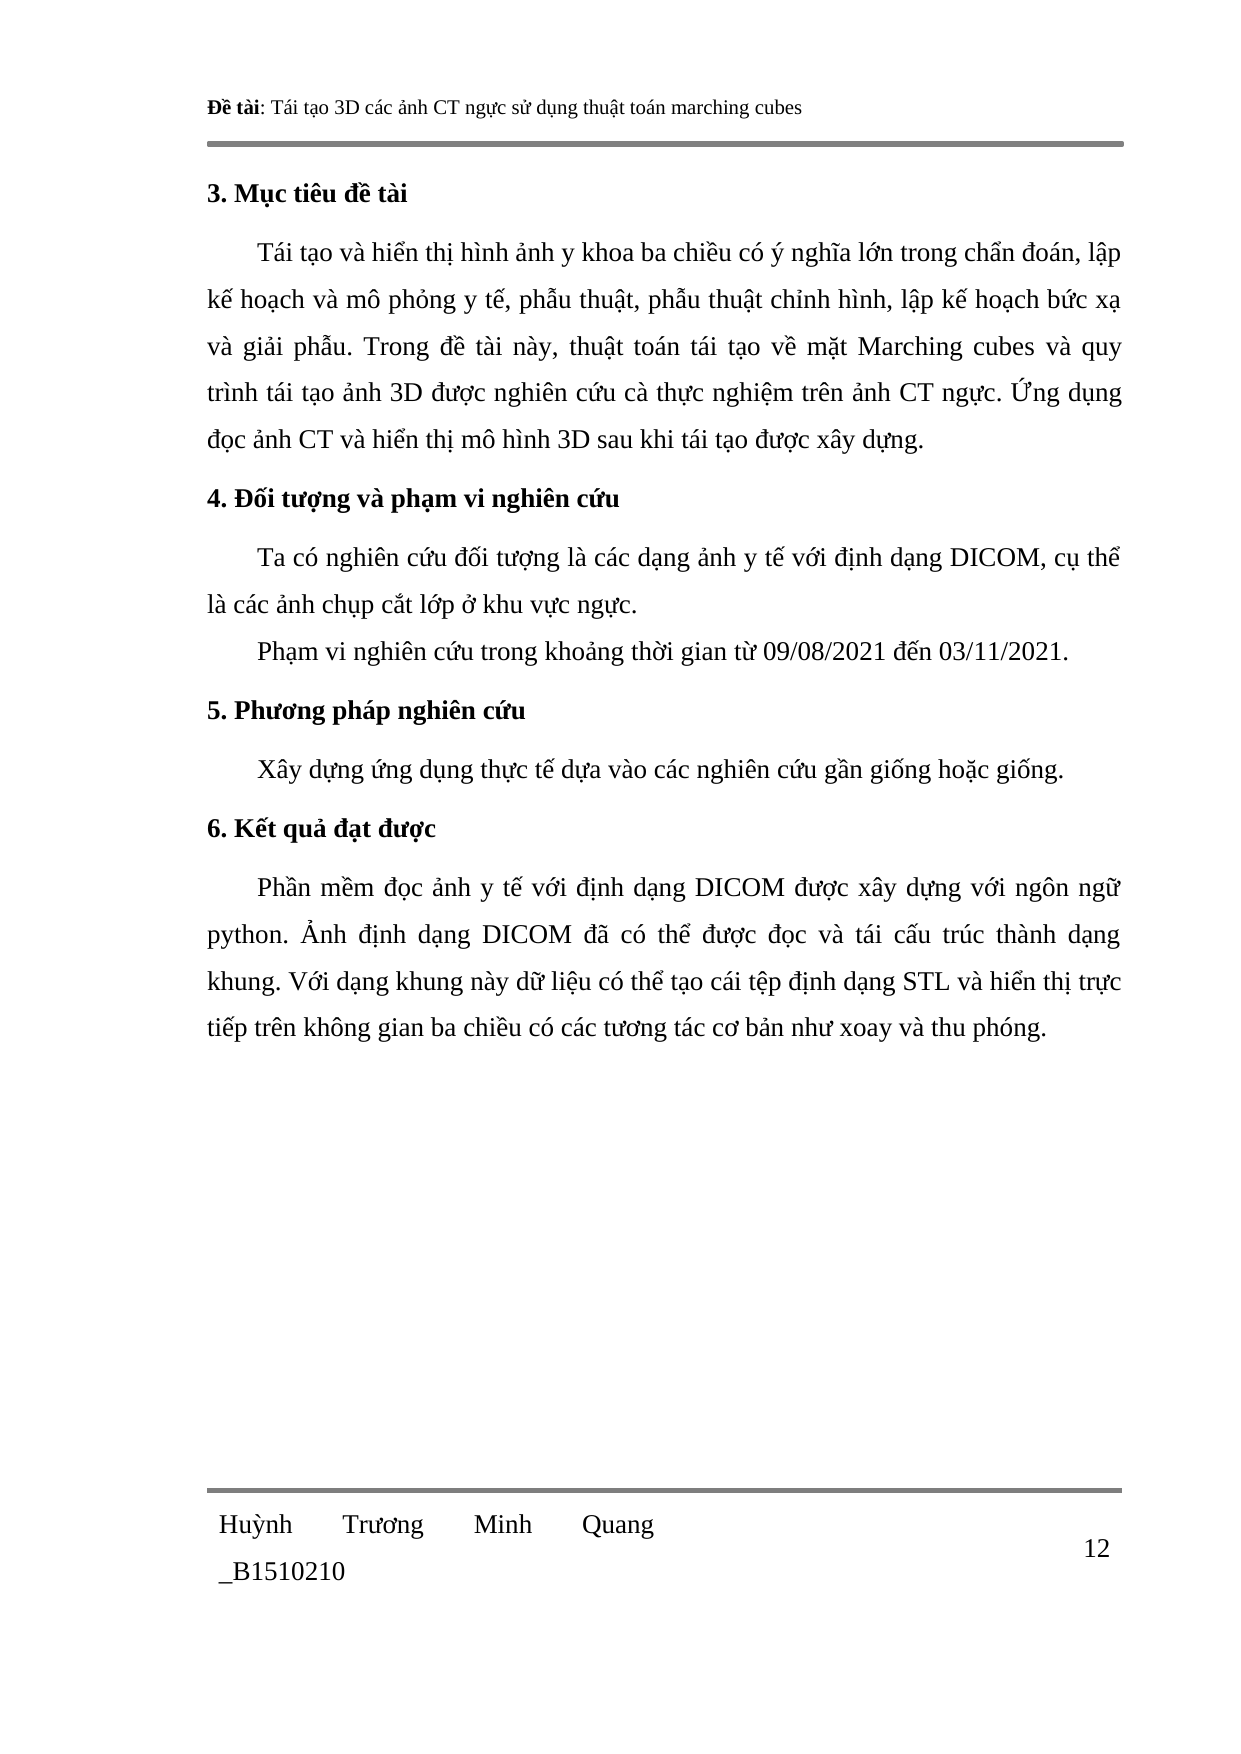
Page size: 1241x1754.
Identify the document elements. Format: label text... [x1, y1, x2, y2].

subtitle 4. Đối tượng và phạm vi nghiên cứu [207, 482, 1122, 513]
text Ta có nghiên cứu đối tượng là các dạng ảnh y tế với định dạng DICOM, cụ thể là các ảnh chụp cắt lớp ở khu vực ngực. [207, 541, 1122, 619]
text Xây dựng ứng dụng thực tế dựa vào các nghiên cứu gần giống hoặc giống. [207, 753, 1122, 784]
text Phạm vi nghiên cứu trong khoảng thời gian từ 09/08/2021 đến 03/11/2021. [207, 635, 1122, 666]
subtitle 6. Kết quả đạt được [207, 812, 1122, 843]
subtitle 3. Mục tiêu đề tài [207, 177, 1122, 208]
text Phần mềm đọc ảnh y tế với định dạng DICOM được xây dựng với ngôn ngữ python. Ảnh định dạng DICOM đã có thể được đọc và tái cấu trúc thành dạng khung. Với dạng khung này dữ liệu có thể tạo cái tệp định dạng STL và hiển thị trực tiếp trên không gian ba chiều có các tương tác cơ bản như xoay và thu phóng. [207, 871, 1122, 1042]
subtitle 5. Phương pháp nghiên cứu [207, 694, 1122, 725]
text Tái tạo và hiển thị hình ảnh y khoa ba chiều có ý nghĩa lớn trong chẩn đoán, lập kế hoạch và mô phỏng y tế, phẫu thuật, phẫu thuật chỉnh hình, lập kế hoạch bức xạ và giải phẫu. Trong đề tài này, thuật toán tái tạo về mặt Marching cubes và quy trình tái tạo ảnh 3D được nghiên cứu cà thực nghiệm trên ảnh CT ngực. Ứng dụng đọc ảnh CT và hiển thị mô hình 3D sau khi tái tạo được xây dựng. [207, 236, 1122, 454]
